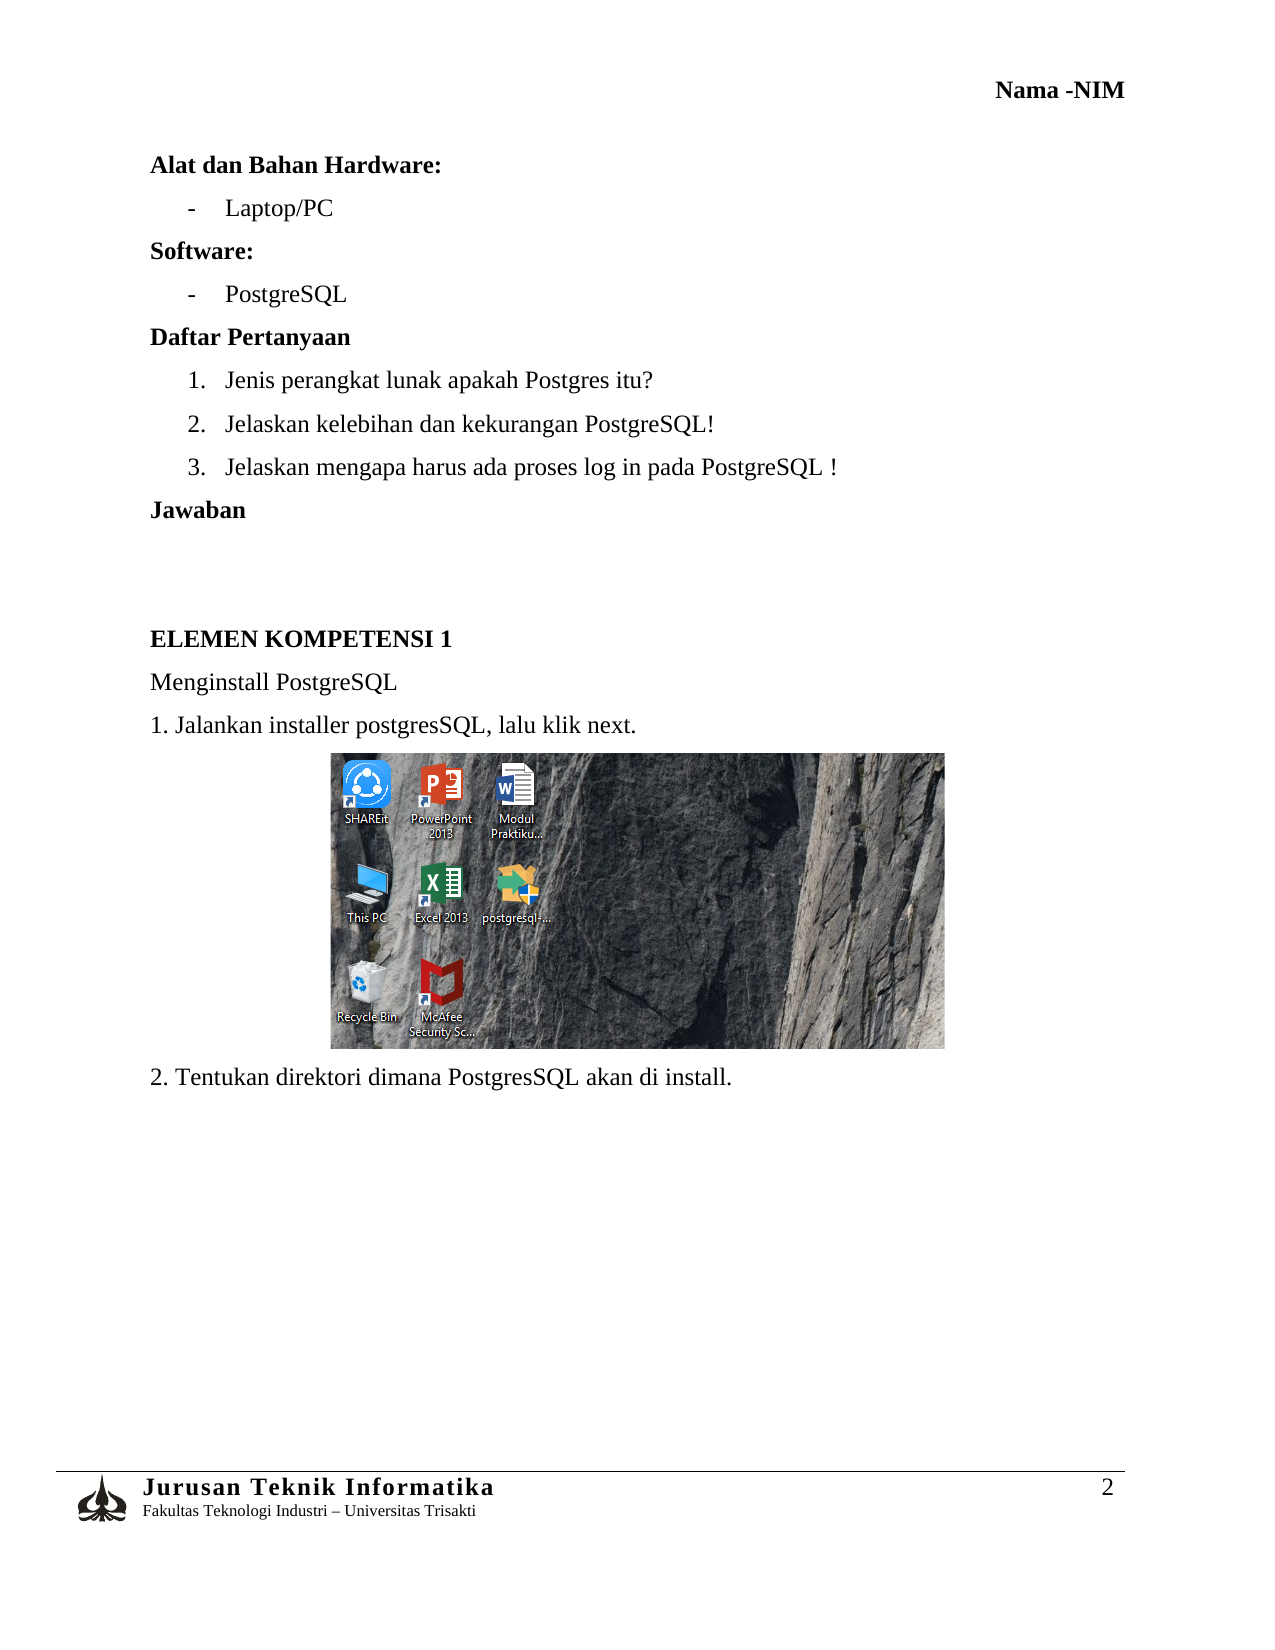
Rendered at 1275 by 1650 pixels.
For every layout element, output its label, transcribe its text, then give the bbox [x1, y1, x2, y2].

text Daftar Pertanyaan [150, 322, 1125, 351]
list Laptop/PC [187, 193, 1125, 222]
picture [330, 753, 945, 1049]
text Alat dan Bahan Hardware: [150, 150, 1125, 179]
list Jelaskan mengapa harus ada proses log in pada PostgreSQL ! [187, 452, 1125, 481]
list PostgreSQL [187, 279, 1125, 308]
list Jenis perangkat lunak apakah Postgres itu? [187, 366, 1125, 394]
text 2. Tentukan direktori dimana PostgresSQL akan di install. [150, 1062, 1125, 1091]
text Jawaban [150, 495, 1125, 524]
text Software: [150, 236, 1125, 265]
list Jelaskan kelebihan dan kekurangan PostgreSQL! [187, 409, 1125, 437]
text ELEMEN KOMPETENSI 1 [150, 624, 1125, 653]
text Menginstall PostgreSQL [150, 667, 1125, 696]
text 1. Jalankan installer postgresSQL, lalu klik next. [150, 711, 1125, 739]
